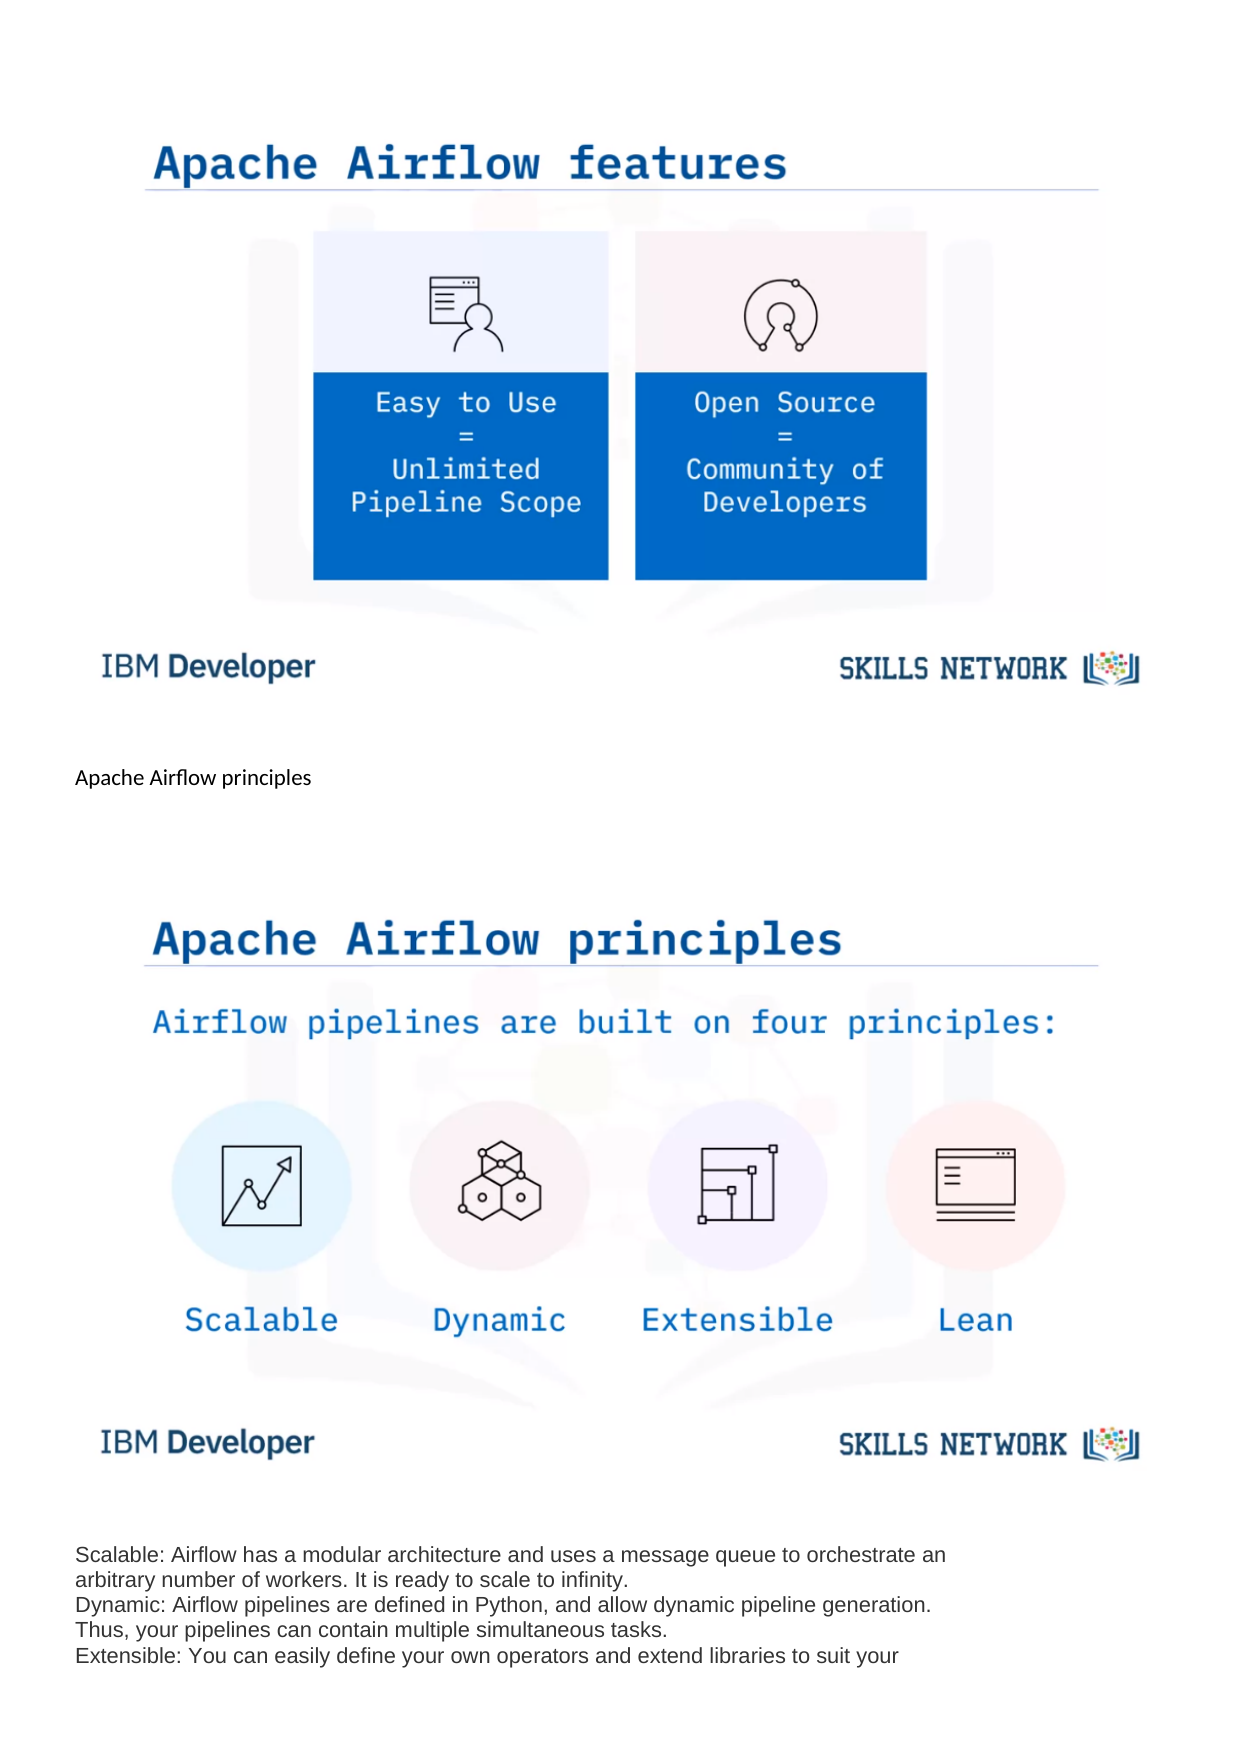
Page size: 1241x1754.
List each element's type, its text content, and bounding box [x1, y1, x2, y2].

text Scalable: Airflow has a modular architecture and uses a message queue to orchestrate an [75, 1542, 1165, 1567]
picture [75, 857, 1166, 1476]
text Dynamic: Airflow pipelines are defined in Python, and allow dynamic pipeline generation. [75, 1592, 1165, 1617]
text arbitrary number of workers. It is ready to scale to infinity. [75, 1567, 1165, 1592]
text Apache Airflow principles [75, 763, 1165, 791]
picture [75, 75, 1166, 698]
text Extensible: You can easily define your own operators and extend libraries to suit your [75, 1643, 1165, 1668]
text Thus, your pipelines can contain multiple simultaneous tasks. [75, 1617, 1165, 1643]
